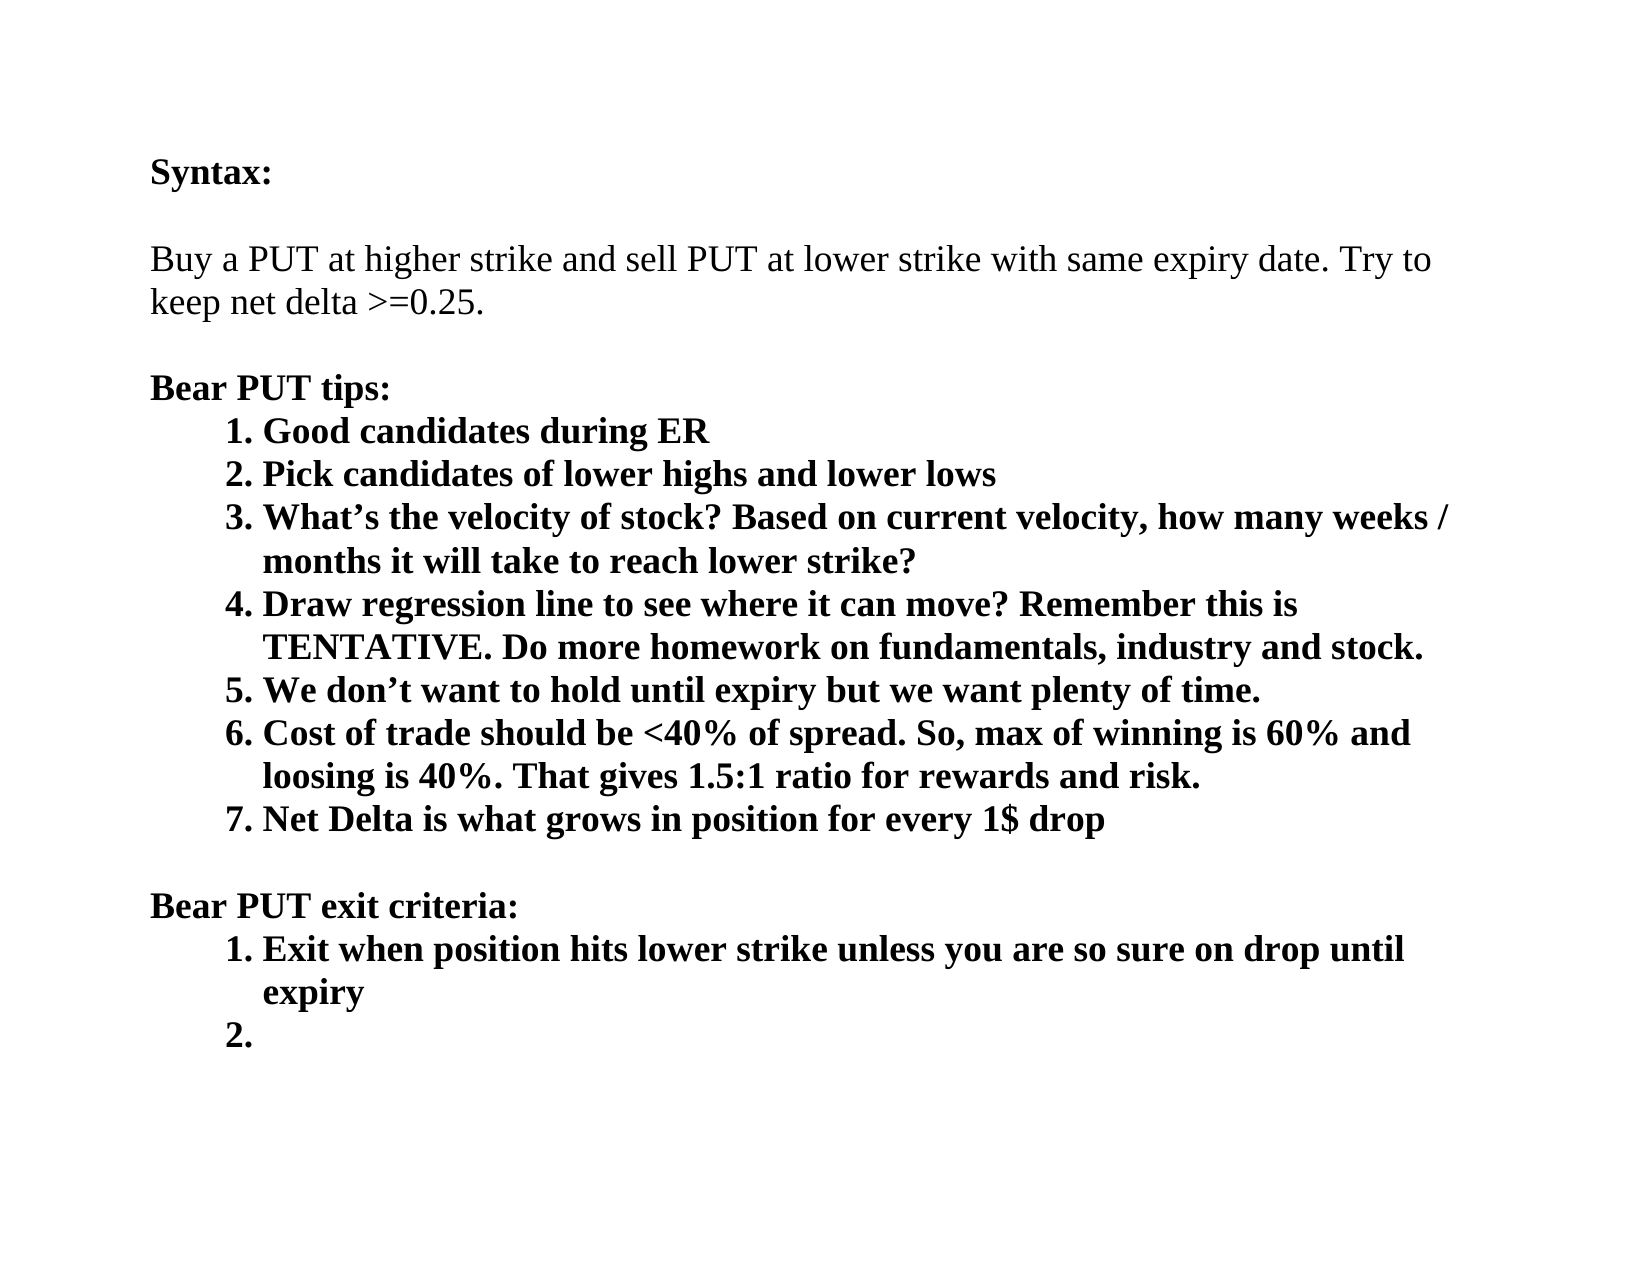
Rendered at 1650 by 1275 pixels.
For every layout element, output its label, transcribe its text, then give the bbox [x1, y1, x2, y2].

text Buy a PUT at higher strike and sell PUT at lower strike with same expiry date. Try to keep net delta >=0.25. [150, 236, 1500, 322]
list Cost of trade should be <40% of spread. So, max of winning is 60% and loosing is 40%. That gives 1.5:1 ratio for rewards and risk. [225, 711, 1500, 797]
list Pick candidates of lower highs and lower lows [225, 452, 1500, 495]
list Good candidates during ER [225, 409, 1500, 452]
list Exit when position hits lower strike unless you are so sure on drop until expiry [225, 926, 1500, 1012]
list What’s the velocity of stock? Based on current velocity, how many weeks / months it will take to reach lower strike? [225, 495, 1500, 581]
text Syntax: [150, 150, 1500, 193]
list Net Delta is what grows in position for every 1$ drop [225, 797, 1500, 840]
list Draw regression line to see where it can move? Remember this is TENTATIVE. Do more homework on fundamentals, industry and stock. [225, 581, 1500, 667]
text Bear PUT tips: [150, 366, 1500, 409]
text Bear PUT exit criteria: [150, 883, 1500, 926]
list We don’t want to hold until expiry but we want plenty of time. [225, 667, 1500, 711]
